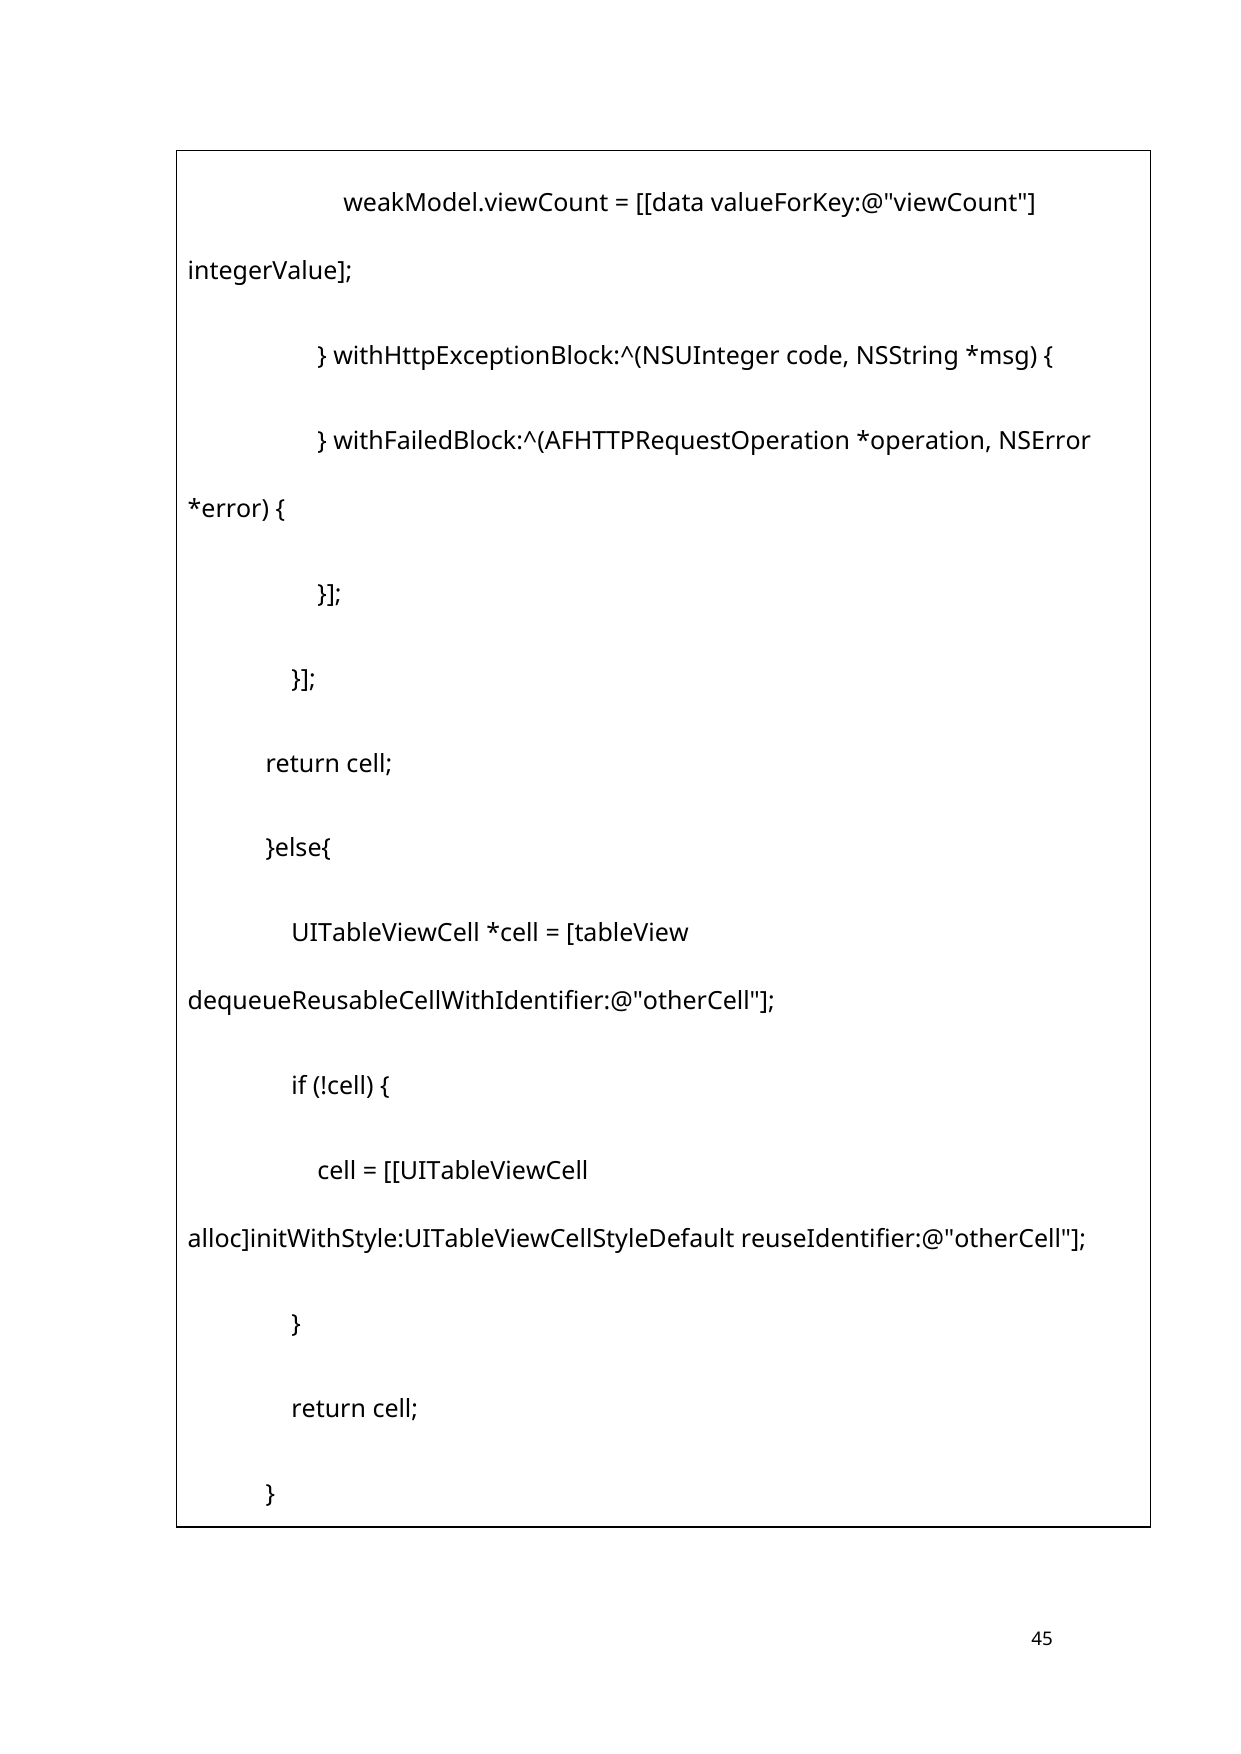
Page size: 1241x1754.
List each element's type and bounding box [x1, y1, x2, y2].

table_cell [177, 151, 1150, 1526]
